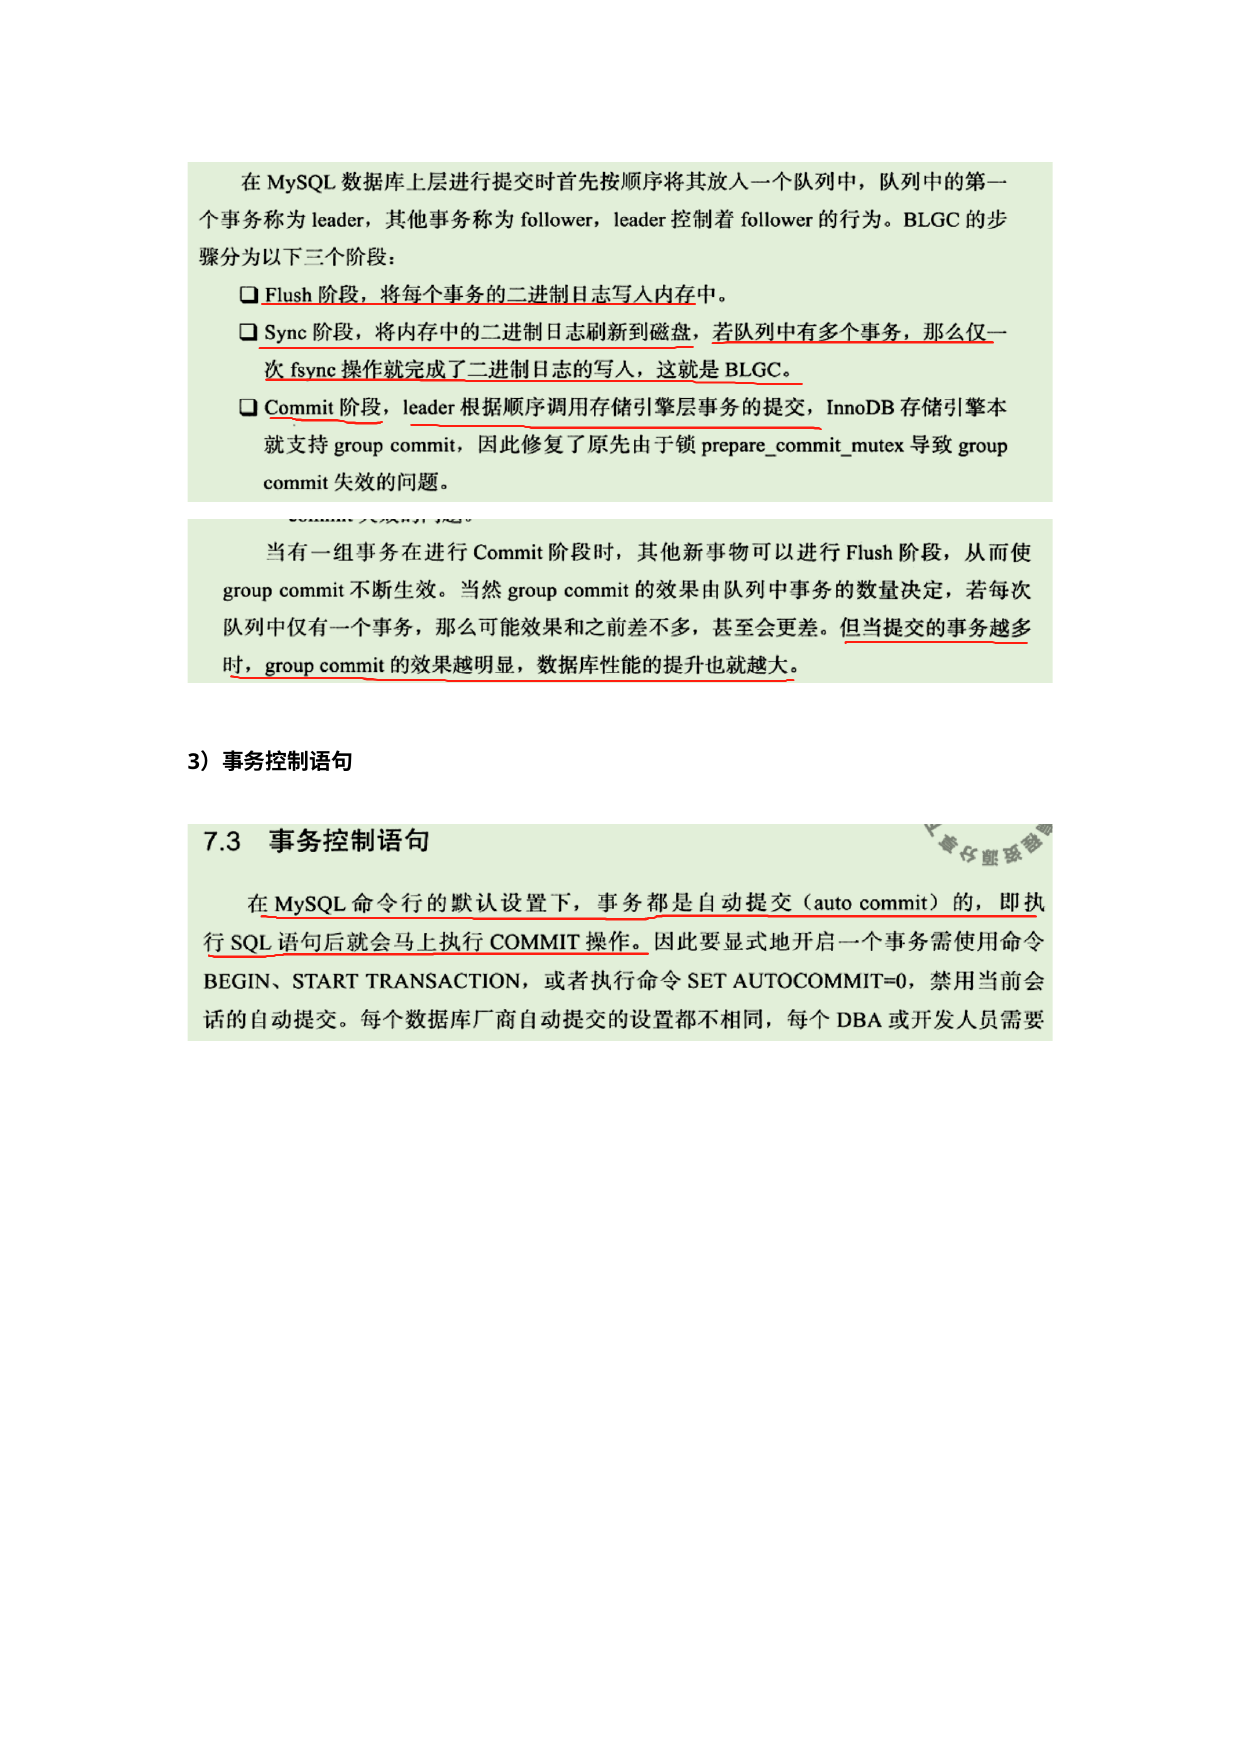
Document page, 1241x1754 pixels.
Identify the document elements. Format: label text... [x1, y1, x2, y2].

picture [187, 162, 1053, 502]
subtitle 3）事务控制语句 [187, 744, 1053, 776]
picture [187, 519, 1053, 683]
picture [187, 824, 1053, 1041]
